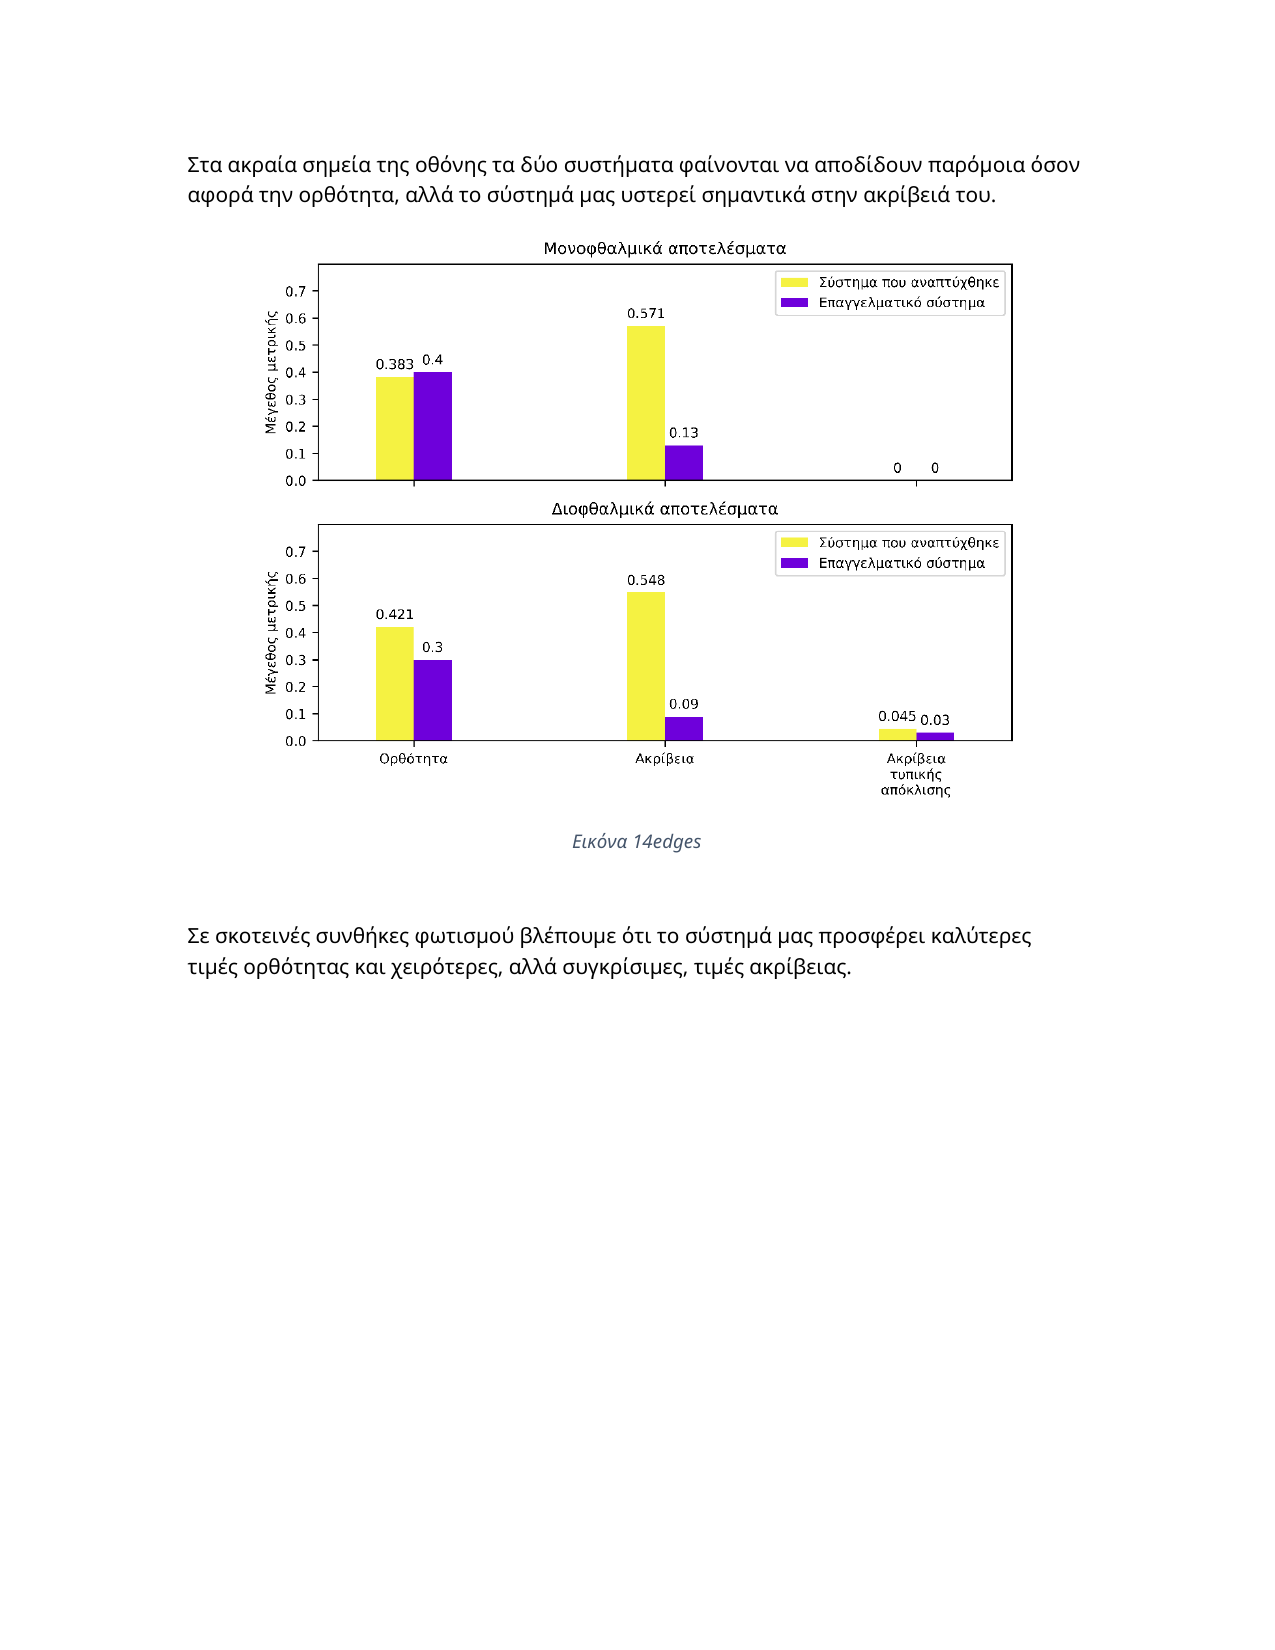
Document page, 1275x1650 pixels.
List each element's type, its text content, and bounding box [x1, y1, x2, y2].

text Σε σκοτεινές συνθήκες φωτισμού βλέπουμε ότι το σύστημά μας προσφέρει καλύτερες τιμές ορθότητας και χειρότερες, αλλά συγκρίσιμες, τιμές ακρίβειας. [187, 922, 1087, 981]
picture [250, 227, 1025, 810]
text Στα ακραία σημεία της οθόνης τα δύο συστήματα φαίνονται να αποδίδουν παρόμοια όσον αφορά την ορθότητα, αλλά το σύστημά μας υστερεί σημαντικά στην ακρίβειά του. [187, 150, 1087, 209]
